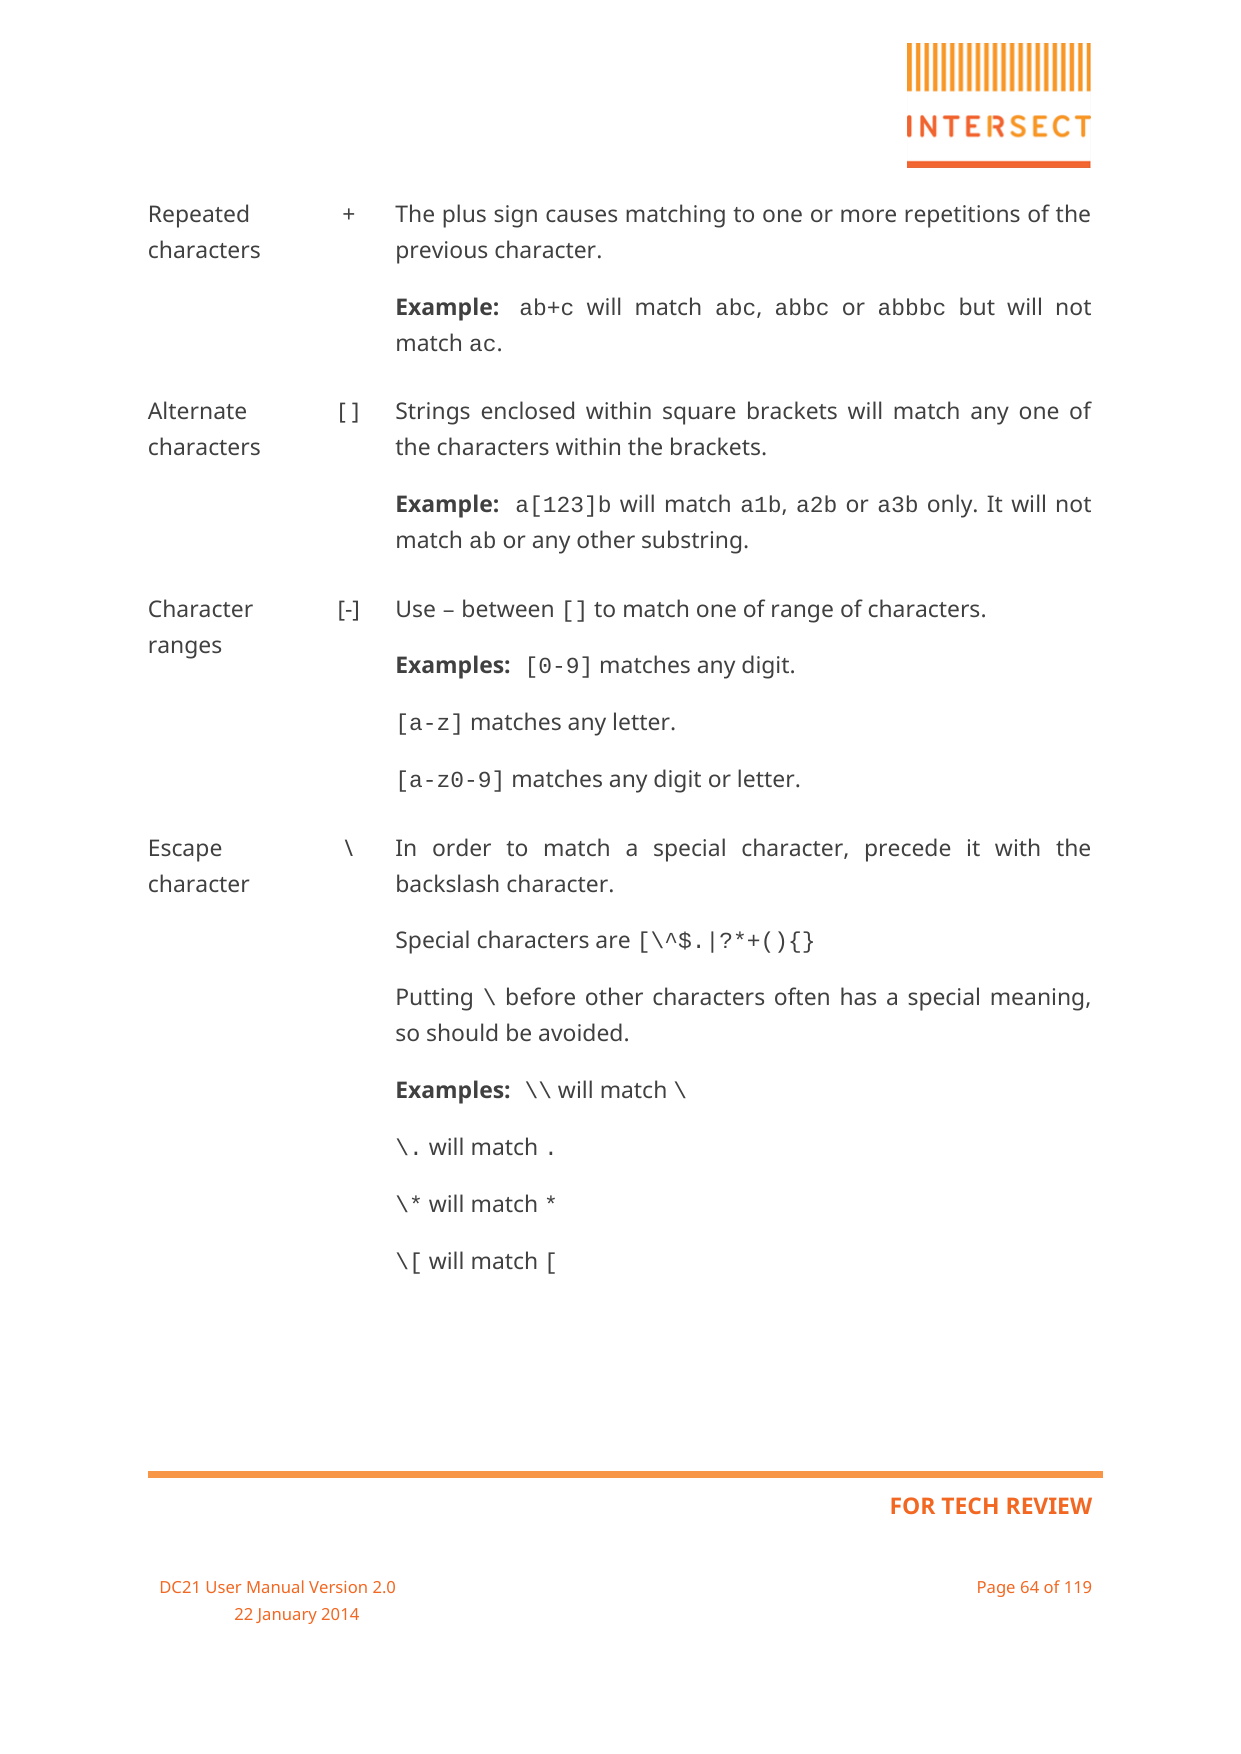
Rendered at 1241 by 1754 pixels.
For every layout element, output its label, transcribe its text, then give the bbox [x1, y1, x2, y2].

table_cell The plus sign causes matching to one or more repetitions of the previous character. Example: ab+c will match abc, abbc or abbbc but will not match ac. [384, 186, 1103, 383]
table_cell Use – between [] to match one of range of characters. Examples: [0-9] matches any digit. [a-z] matches any letter. [a-z0-9] matches any digit or letter. [384, 580, 1103, 819]
table_cell In order to match a special character, precede it with the backslash character. Special characters are [\^$.|?*+(){} Putting \ before other characters often has a special meaning, so should be avoided. Examples: \\ will match \ \. will match . \* will match * \[ will match [ [384, 819, 1103, 1301]
table_cell Repeated characters [136, 186, 313, 383]
table_cell [ ] [313, 383, 384, 580]
table_cell [-] [313, 580, 384, 819]
table_cell \ [313, 819, 384, 1301]
picture [905, 42, 1093, 170]
table_cell Escape character [136, 819, 313, 1301]
table_cell Character ranges [136, 580, 313, 819]
table_cell Strings enclosed within square brackets will match any one of the characters within the brackets. Example: a[123]b will match a1b, a2b or a3b only. It will not match ab or any other substring. [384, 383, 1103, 580]
table_cell + [313, 186, 384, 383]
table_cell Alternate characters [136, 383, 313, 580]
